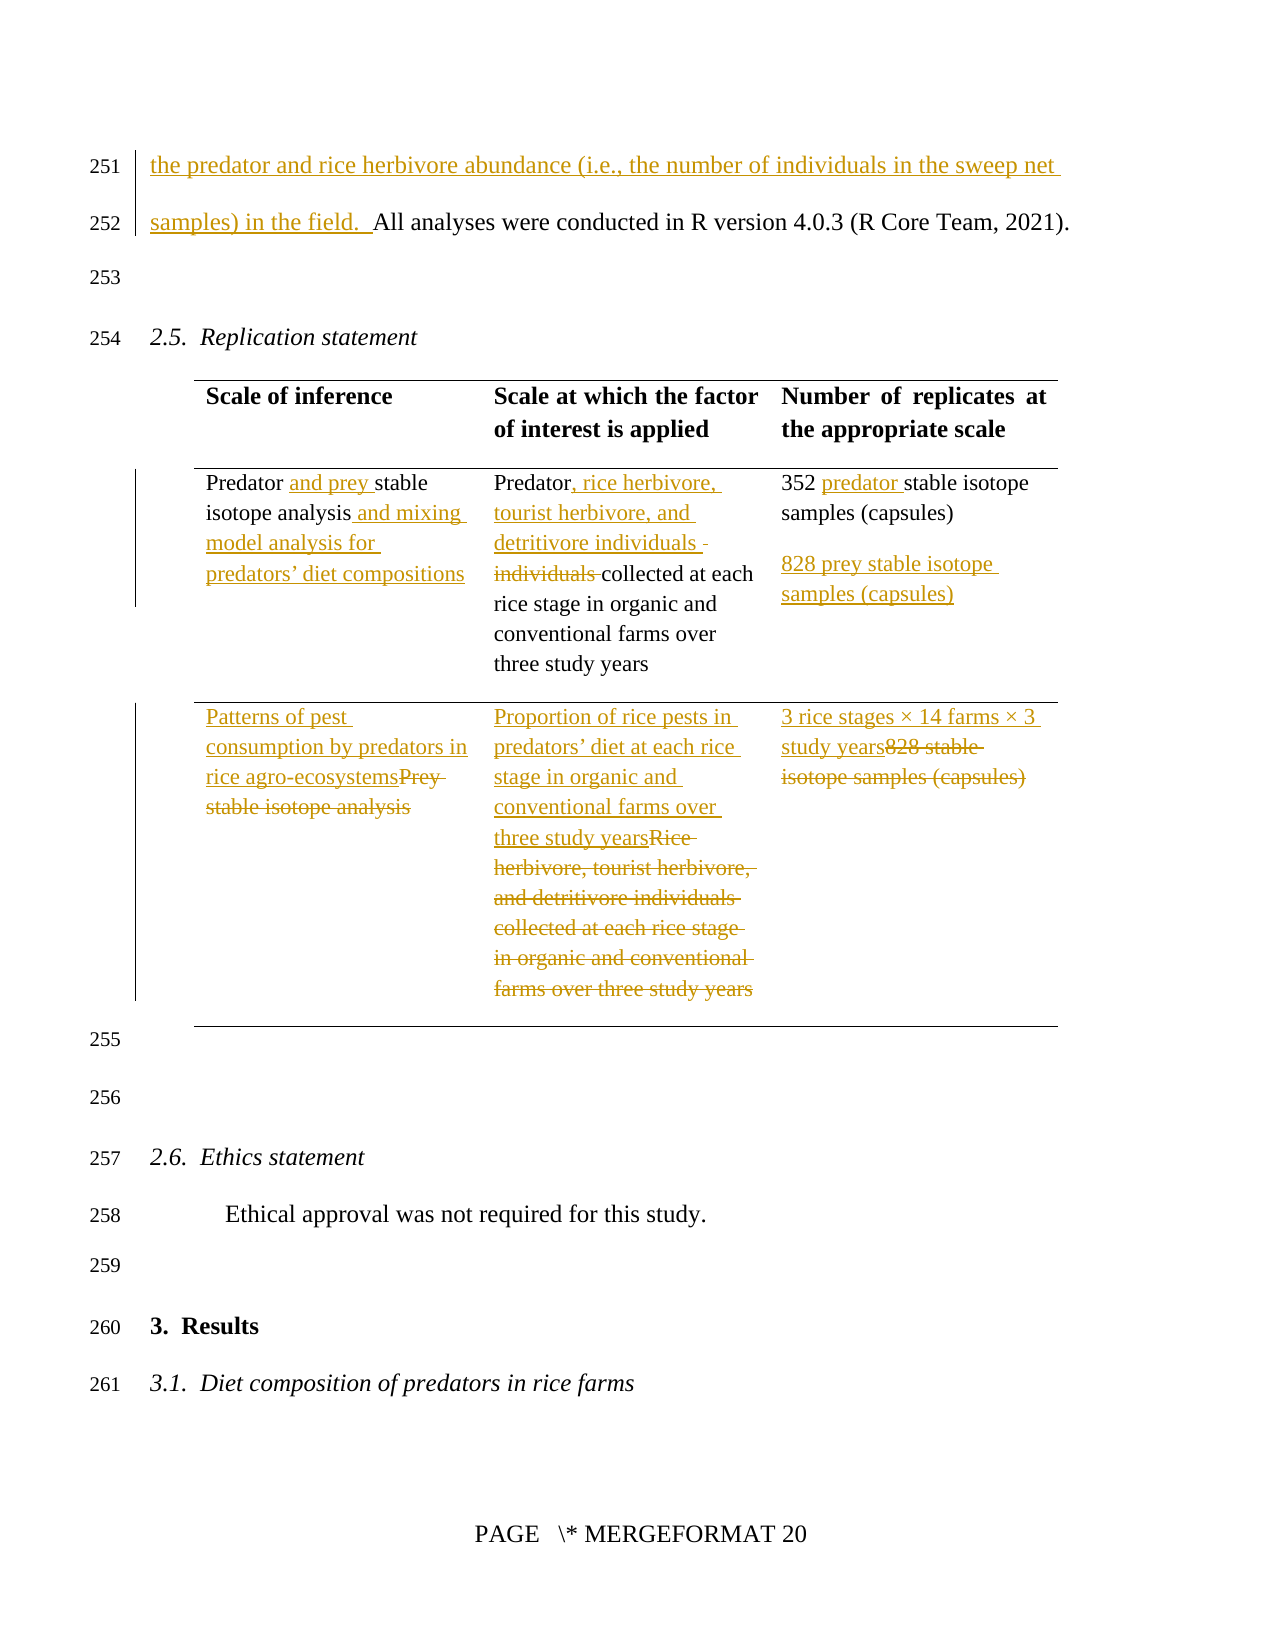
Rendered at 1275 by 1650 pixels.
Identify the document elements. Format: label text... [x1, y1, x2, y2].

table_header Number of replicates at the appropriate scale [770, 381, 1058, 468]
table_cell 352 stable isotope samples (capsules) [770, 469, 1058, 702]
list 2.6. Ethics statement [150, 1142, 1125, 1171]
table_cell Predator stable isotope analysis [194, 469, 482, 702]
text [150, 150, 1125, 236]
table_header Scale at which the factor of interest is applied [482, 381, 770, 468]
list 2.5. Replication statement [150, 322, 1125, 351]
text 3.1. Diet composition of predators in rice farms [150, 1368, 1125, 1397]
table_cell [482, 703, 770, 1026]
table_cell Predatorcollected at each rice stage in organic and conventional farms over three study years [482, 469, 770, 702]
table_cell [770, 703, 1058, 1026]
text 3. Results [150, 1311, 1125, 1340]
text Ethical approval was not required for this study. [150, 1199, 1125, 1228]
table_cell [194, 703, 482, 1026]
table_header Scale of inference [194, 381, 482, 468]
